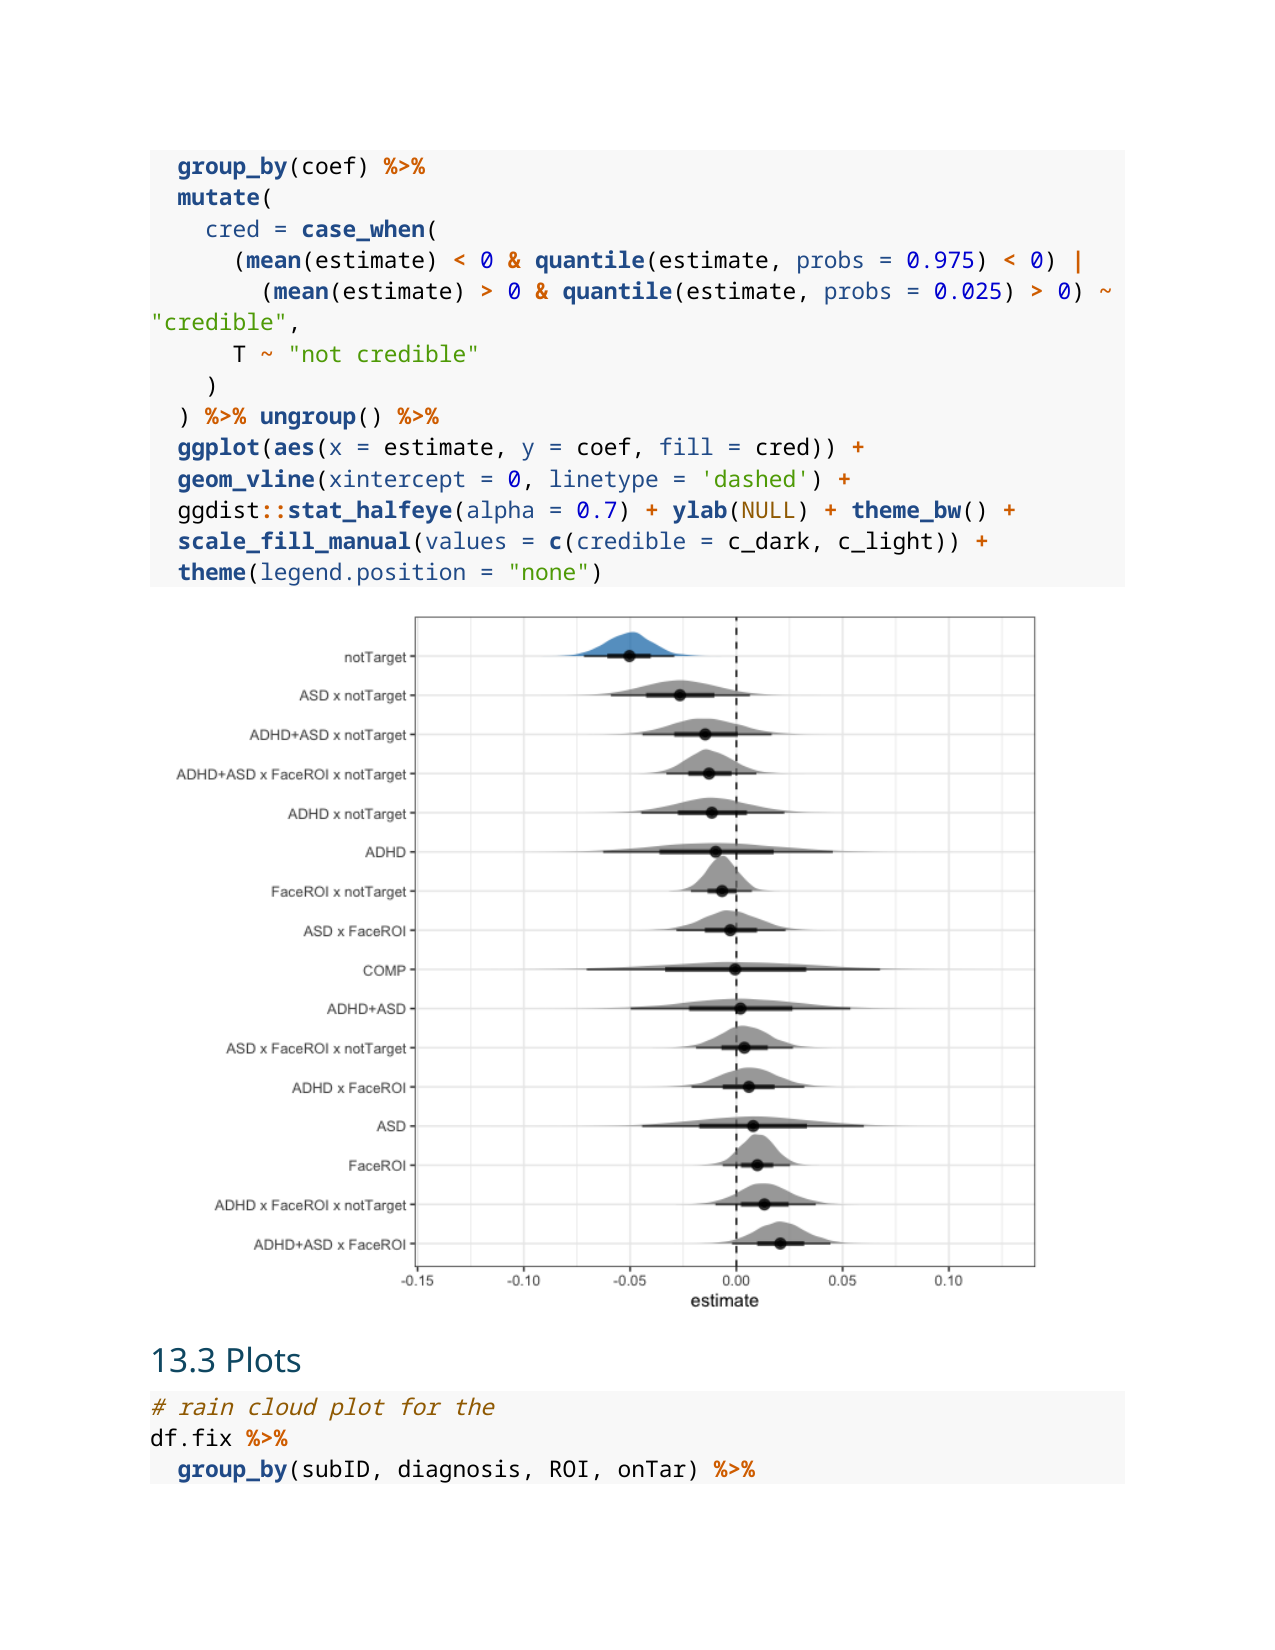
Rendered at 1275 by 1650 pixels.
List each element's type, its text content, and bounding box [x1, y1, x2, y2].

picture [168, 608, 1044, 1319]
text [150, 150, 1125, 587]
subtitle 13.3 Plots [150, 1337, 1125, 1382]
